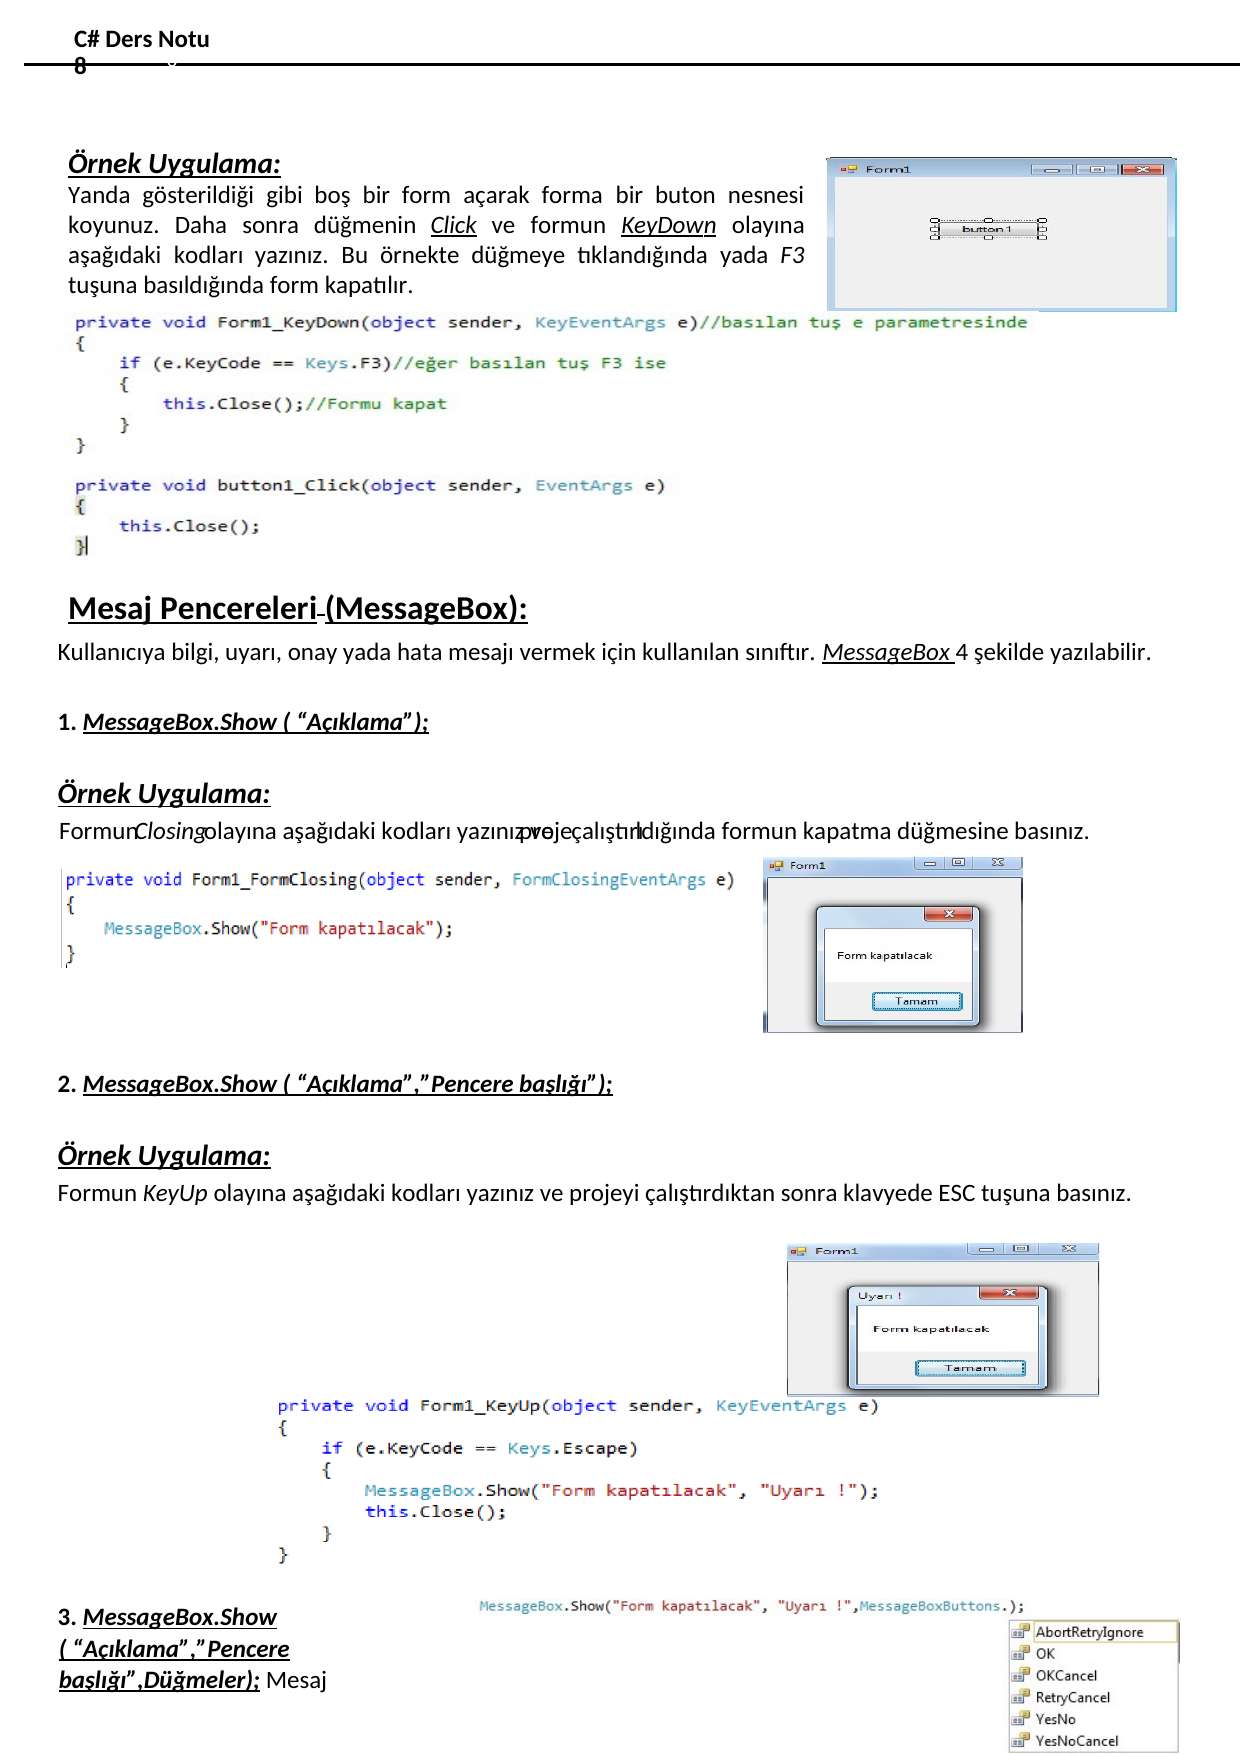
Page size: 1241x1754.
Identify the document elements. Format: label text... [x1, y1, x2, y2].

text Kullanıcıya bilgi, uyarı, onay yada hata mesajı vermek için kullanılan sınıftır. MessageBox 4 şekilde yazılabilir. [57, 636, 1182, 666]
subtitle Örnek Uygulama: [57, 775, 1185, 811]
picture [61, 868, 744, 968]
picture [475, 1598, 1180, 1754]
picture [264, 1243, 1100, 1567]
subtitle Örnek Uygulama: [57, 1137, 1185, 1173]
text Formun KeyUp olayına aşağıdaki kodları yazınız ve projeyi çalıştırdıktan sonra klavyede ESC tuşuna basınız. [57, 1177, 1182, 1207]
text 2. MessageBox.Show ( “Açıklama”,”Pencere başlığı”); [57, 1068, 1185, 1098]
text 1. MessageBox.Show ( “Açıklama”); [57, 706, 1185, 737]
picture [763, 857, 1023, 1033]
picture [58, 157, 1177, 562]
